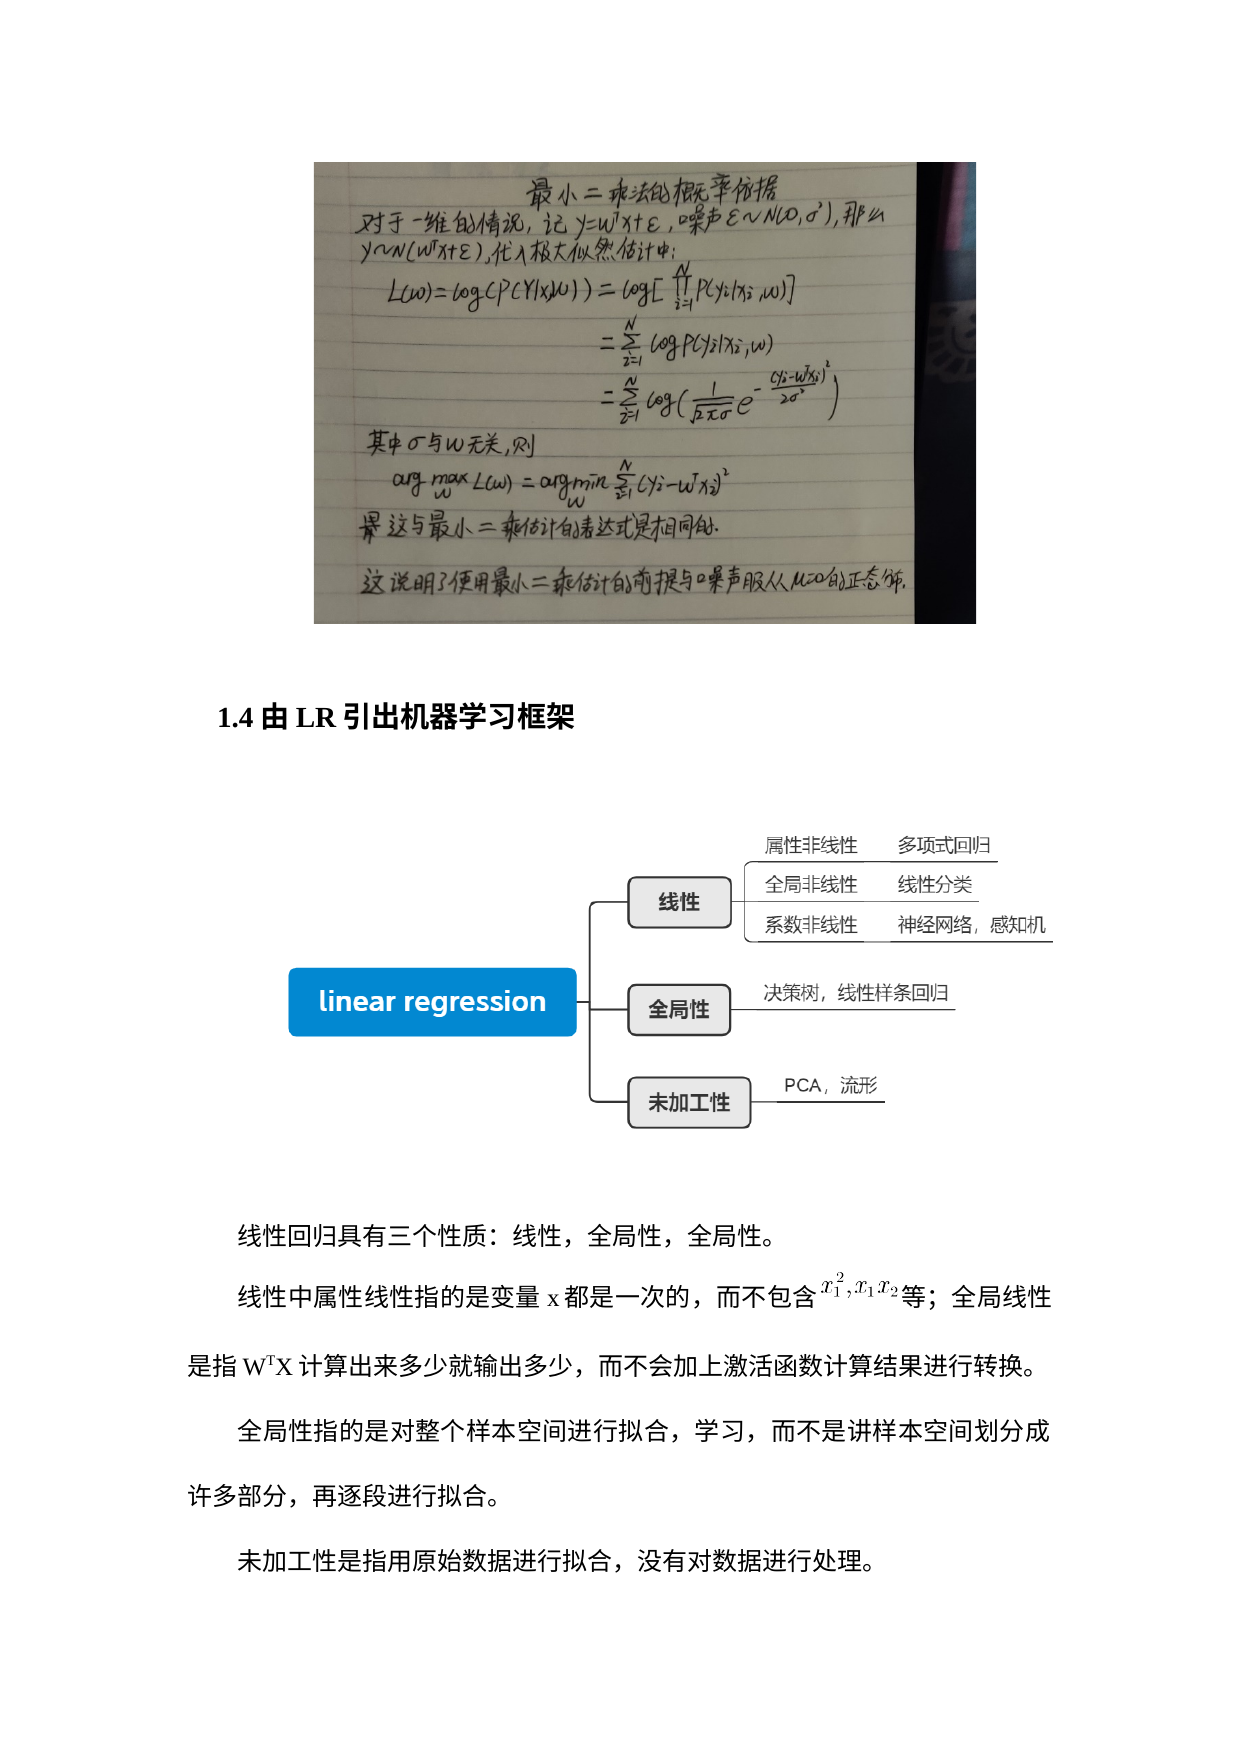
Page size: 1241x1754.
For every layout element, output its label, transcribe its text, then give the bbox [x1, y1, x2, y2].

subtitle 1.4 由LR引出机器学习框架 [187, 682, 1053, 747]
text 全局性指的是对整个样本空间进行拟合，学习，而不是讲样本空间划分成许多部分，再逐段进行拟合。 [187, 1397, 1053, 1527]
text 线性回归具有三个性质：线性，全局性，全局性。 [187, 1202, 1053, 1267]
picture [237, 779, 1103, 1178]
text 线性中属性线性指的是变量x都是一次的，而不包含等；全局线性是指WTX计算出来多少就输出多少，而不会加上激活函数计算结果进行转换。 [187, 1267, 1053, 1397]
text 未加工性是指用原始数据进行拟合，没有对数据进行处理。 [187, 1527, 1053, 1592]
picture [313, 162, 977, 624]
